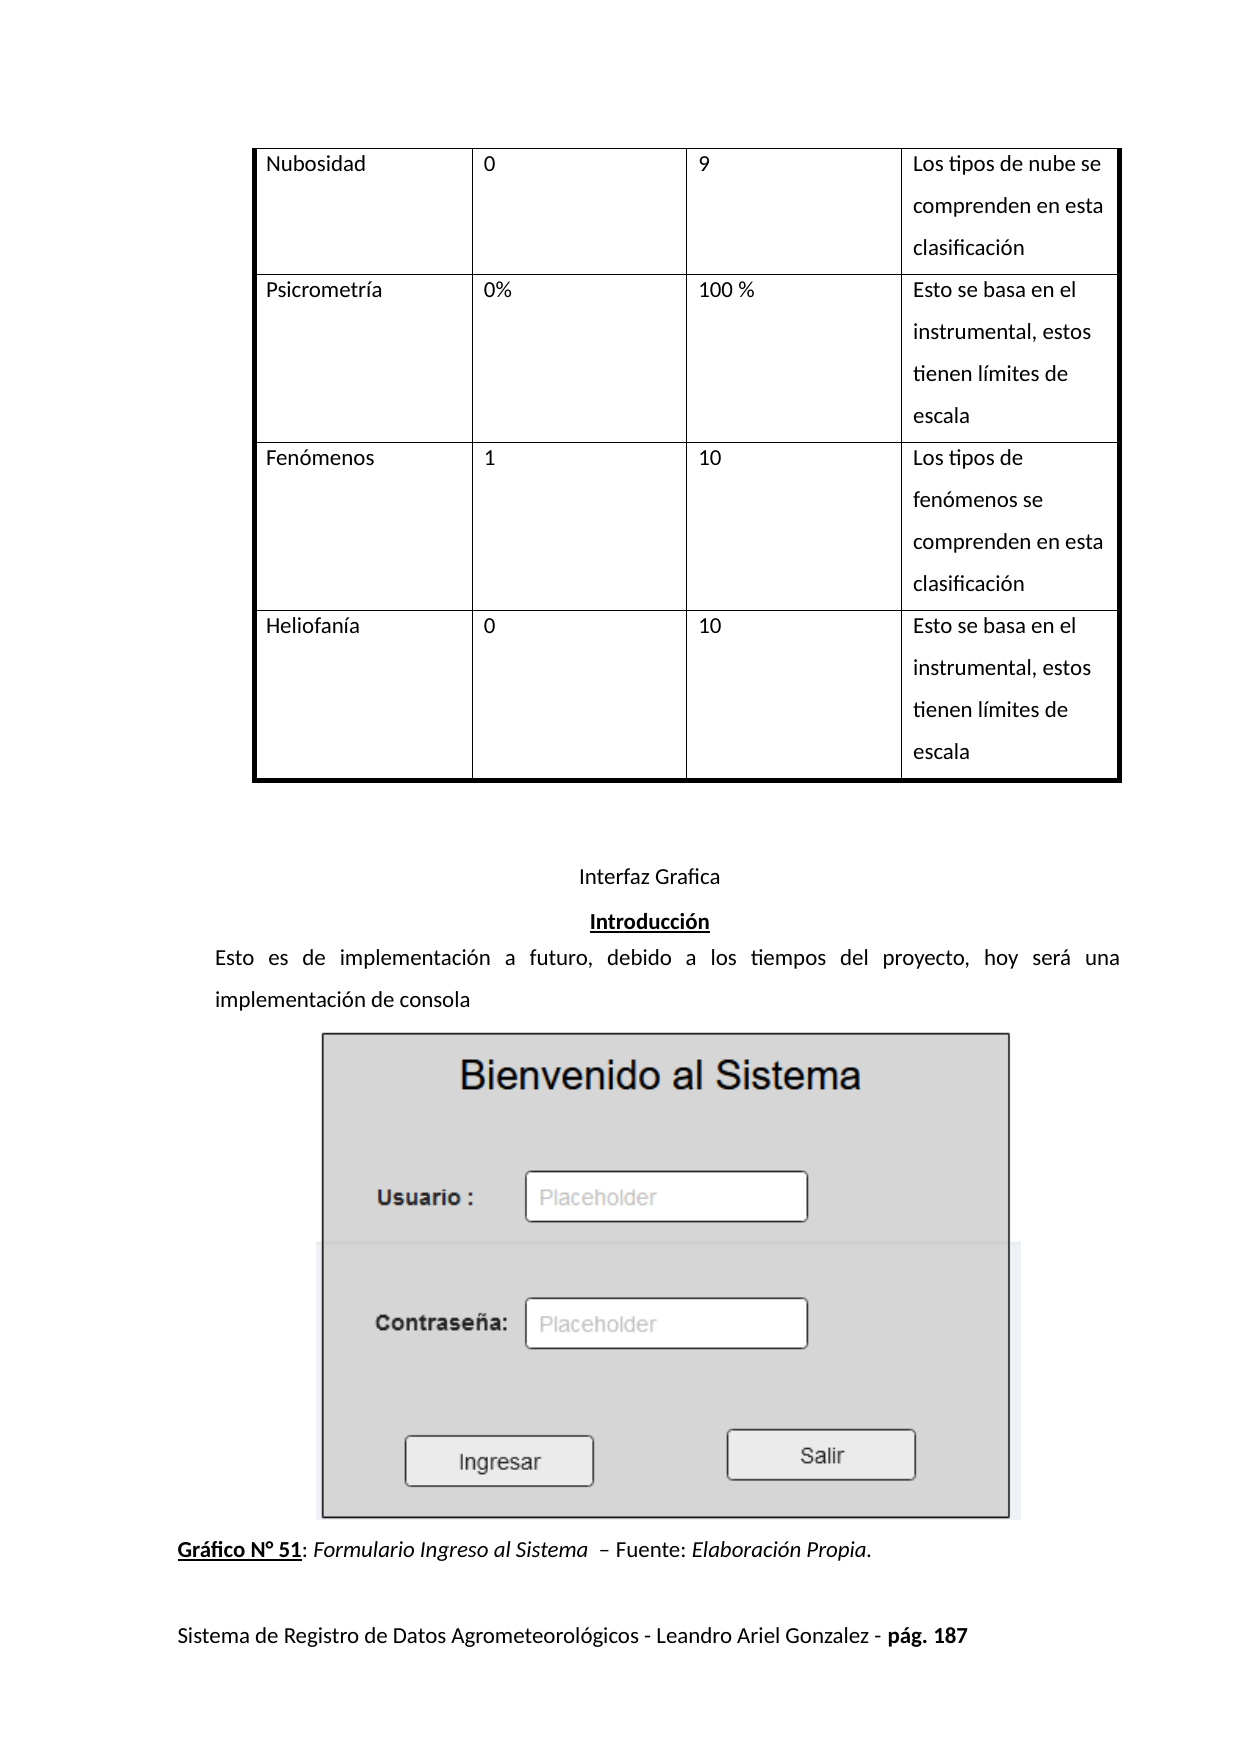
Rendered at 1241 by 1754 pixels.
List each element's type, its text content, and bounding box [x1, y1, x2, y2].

text Gráfico N° 51: Formulario Ingreso al Sistema – Fuente: Elaboración Propia. [177, 1535, 1122, 1563]
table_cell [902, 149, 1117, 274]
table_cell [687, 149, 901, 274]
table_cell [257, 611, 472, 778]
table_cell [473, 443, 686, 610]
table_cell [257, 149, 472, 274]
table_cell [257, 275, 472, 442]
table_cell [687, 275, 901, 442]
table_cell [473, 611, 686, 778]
subtitle Interfaz Grafica [177, 862, 1122, 890]
picture [316, 1027, 1021, 1520]
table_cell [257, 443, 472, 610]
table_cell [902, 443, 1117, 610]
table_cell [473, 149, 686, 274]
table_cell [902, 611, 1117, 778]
text Esto es de implementación a futuro, debido a los tiempos del proyecto, hoy será una implementación de consola [215, 943, 1122, 1013]
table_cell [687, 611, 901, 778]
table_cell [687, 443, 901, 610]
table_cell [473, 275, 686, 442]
subtitle Introducción [177, 907, 1122, 935]
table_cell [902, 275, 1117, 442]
